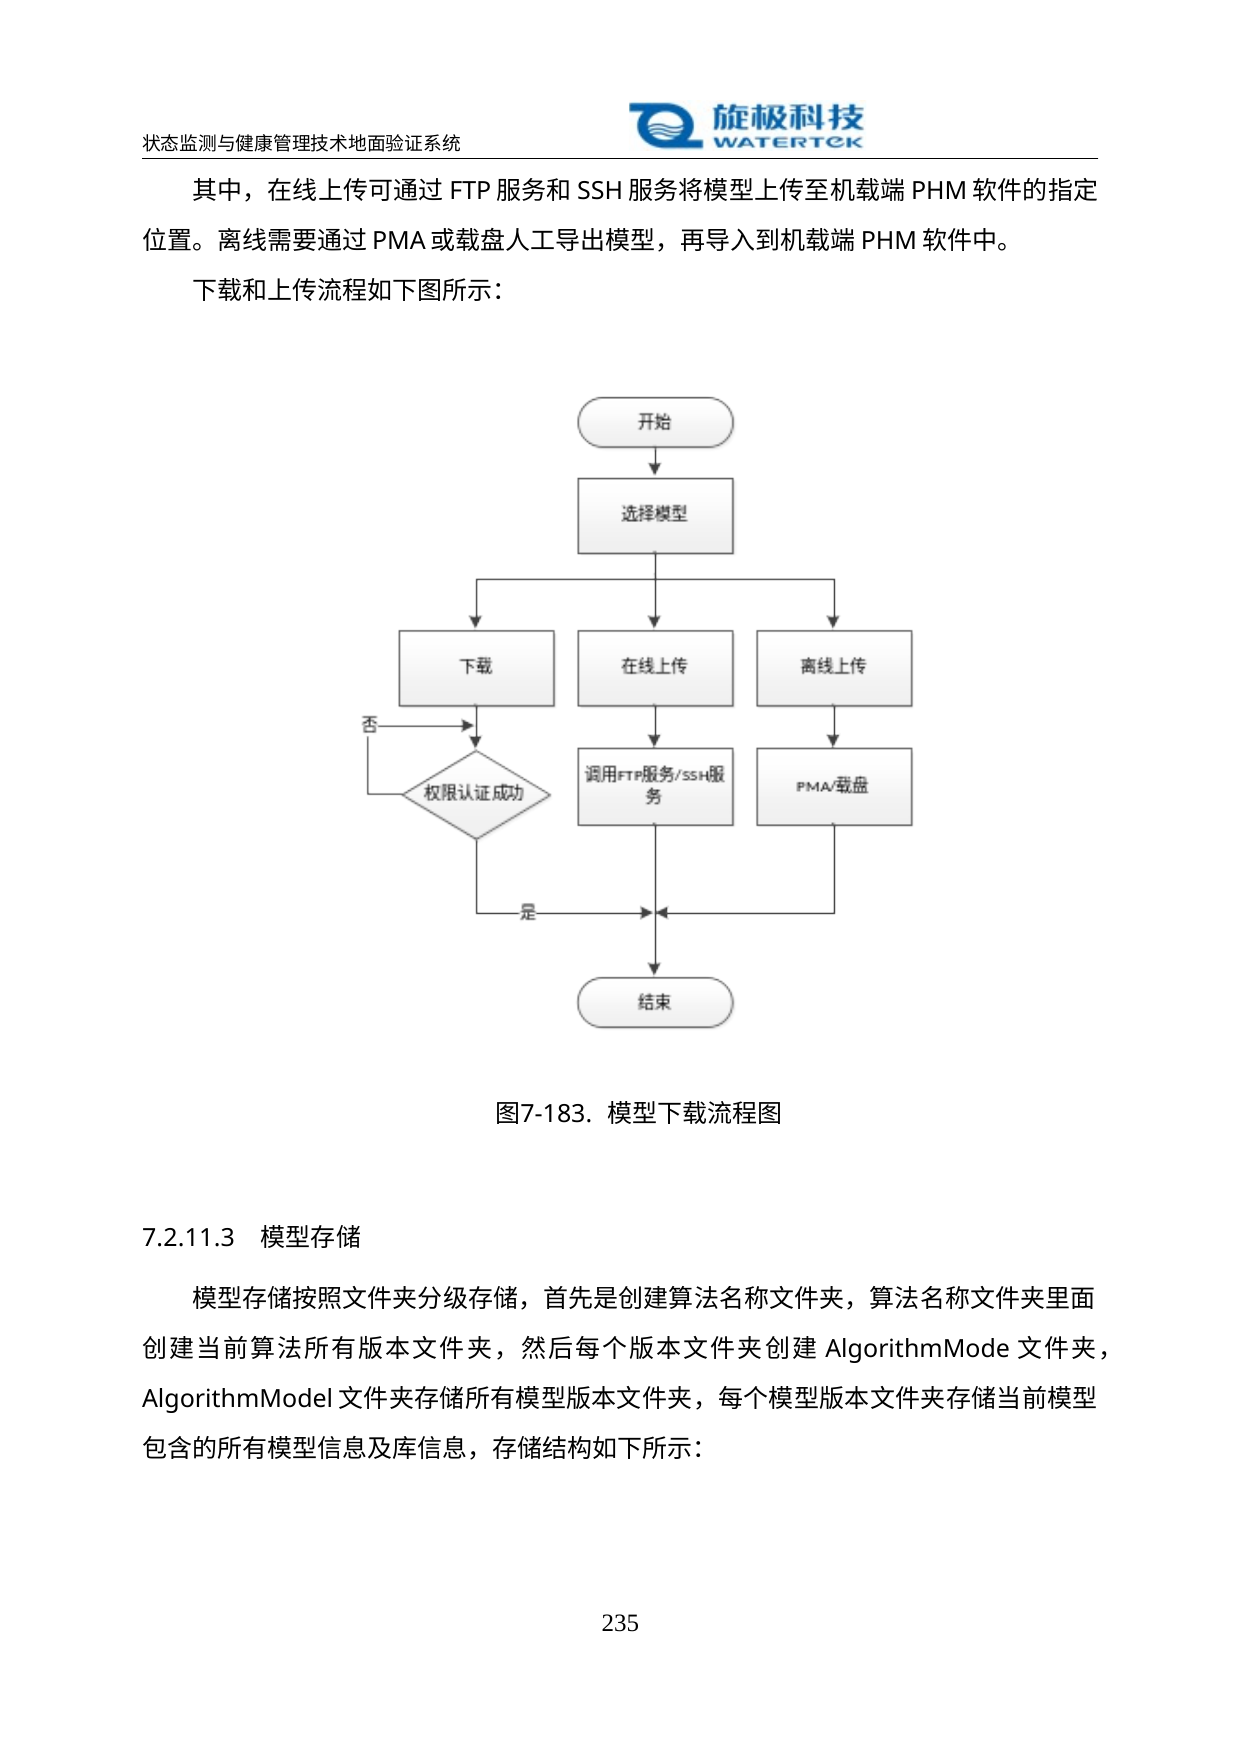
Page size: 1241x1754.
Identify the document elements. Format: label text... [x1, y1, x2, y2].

text 模型存储 [142, 1202, 1098, 1269]
picture [628, 100, 867, 151]
text 模型存储按照文件夹分级存储，首先是创建算法名称文件夹，算法名称文件夹里面创建当前算法所有版本文件夹，然后每个版本文件夹创建AlgorithmMode文件夹，AlgorithmModel文件夹存储所有模型版本文件夹，每个模型版本文件夹存储当前模型包含的所有模型信息及库信息，存储结构如下所示： [142, 1278, 1098, 1465]
text 其中，在线上传可通过FTP服务和SSH服务将模型上传至机载端PHM软件的指定位置。离线需要通过PMA或载盘人工导出模型，再导入到机载端PHM软件中。 [142, 171, 1098, 257]
text 下载和上传流程如下图所示： [142, 271, 1098, 307]
list 模型下载流程图 [142, 1077, 1098, 1145]
